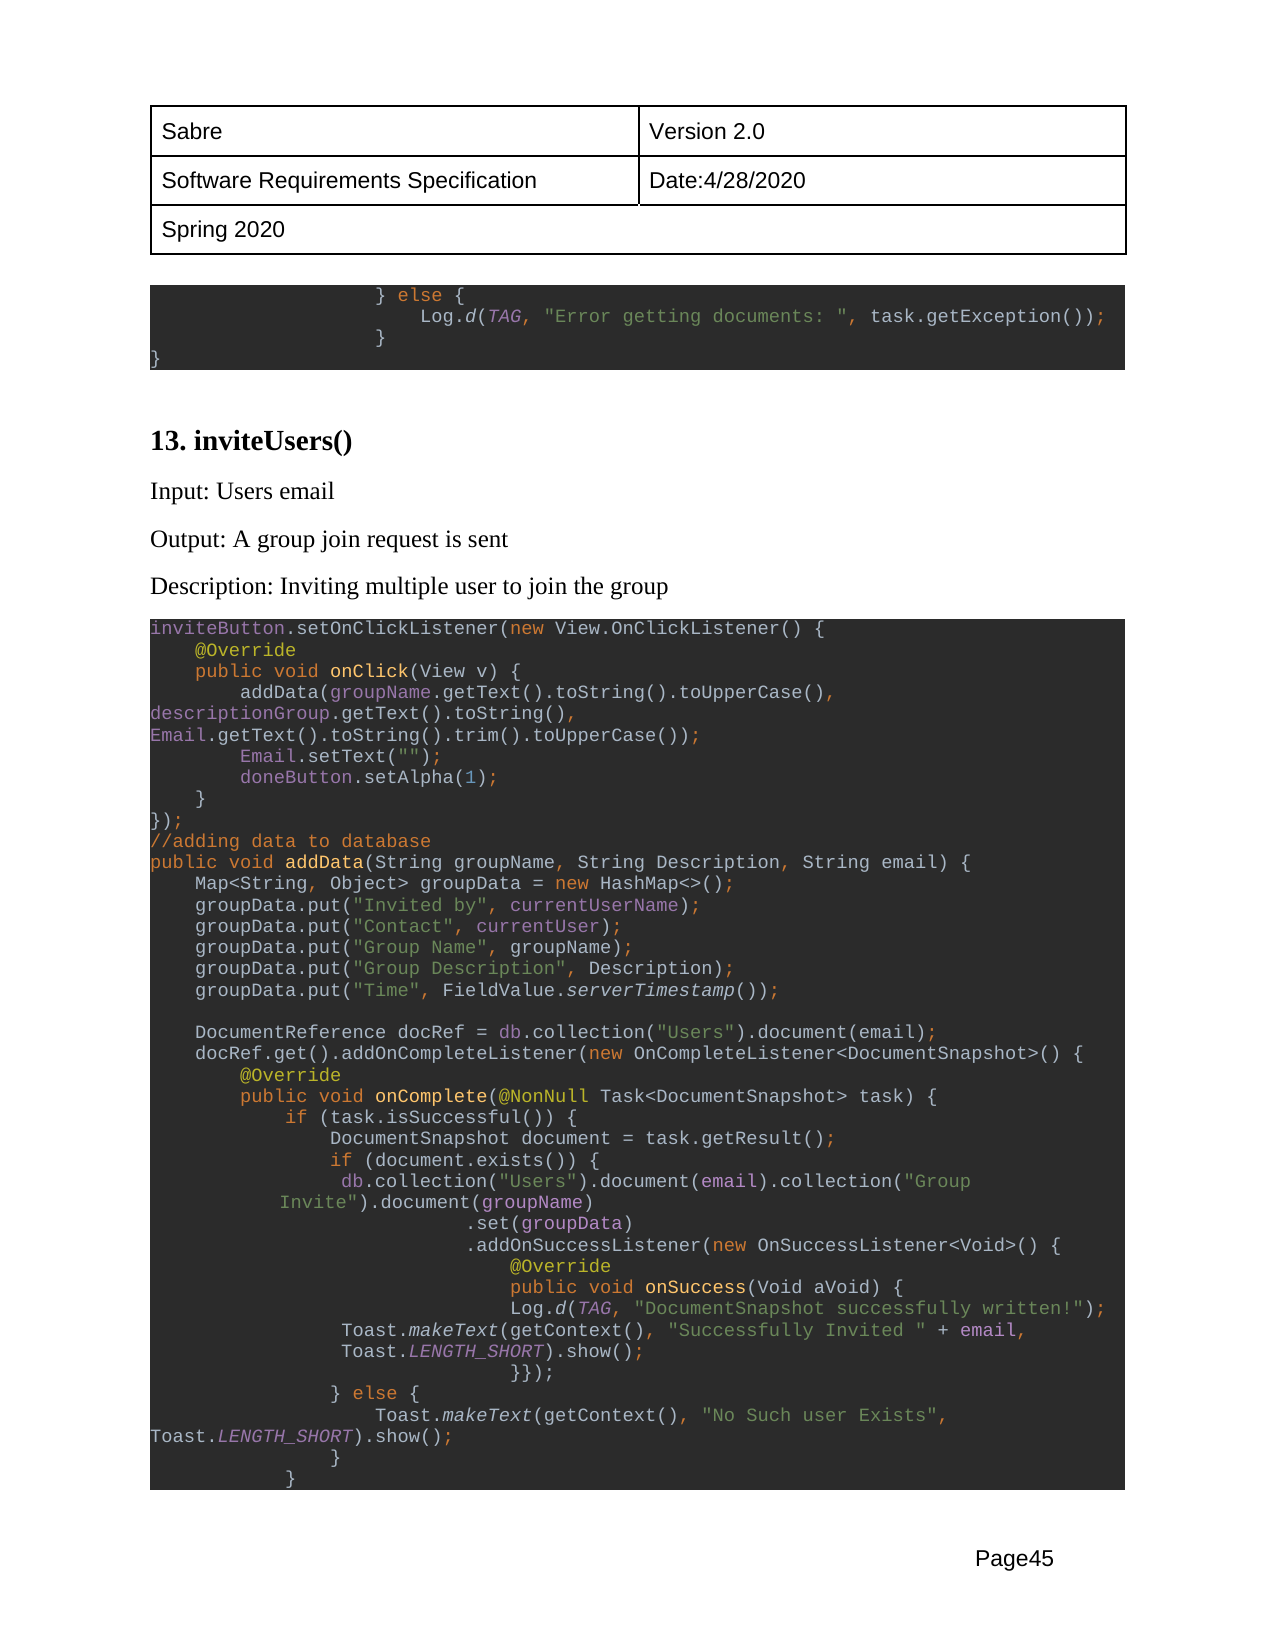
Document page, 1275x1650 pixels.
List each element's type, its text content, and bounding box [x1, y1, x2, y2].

text Description: Inviting multiple user to join the group [150, 571, 1125, 600]
text Input: Users email [150, 476, 1125, 505]
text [150, 285, 1125, 370]
text 13. inviteUsers() [150, 423, 1125, 457]
text //adding data to database [150, 832, 1125, 853]
text public void addData(String groupName, String Description, String email) { Map<String, Object> groupData = new HashMap<>(); groupData.put("Invited by", currentUserName); groupData.put("Contact", currentUser); groupData.put("Group Name", groupName); groupData.put("Group Description", Description); groupData.put("Time", FieldValue.serverTimestamp()); DocumentReference docRef = db.collection("Users").document(email); docRef.get().addOnCompleteListener(new OnCompleteListener<DocumentSnapshot>() { @Override public void onComplete(@NonNull Task<DocumentSnapshot> task) { if (task.isSuccessful()) { DocumentSnapshot document = task.getResult(); if (document.exists()) { db.collection("Users").document(email).collection("Group Invite").document(groupName) .set(groupData) .addOnSuccessListener(new OnSuccessListener<Void>() { @Override public void onSuccess(Void aVoid) { Log.d(TAG, "DocumentSnapshot successfully written!"); Toast.makeText(getContext(), "Successfully Invited " + email, Toast.LENGTH_SHORT).show(); }}); } else { Toast.makeText(getContext(), "No Such user Exists", Toast.LENGTH_SHORT).show(); } } [150, 853, 1125, 1490]
text Output: A group join request is sent [150, 524, 1125, 552]
text inviteButton.setOnClickListener(new View.OnClickListener() { @Override public void onClick(View v) { addData(groupName.getText().toString().toUpperCase(), descriptionGroup.getText().toString(), Email.getText().toString().trim().toUpperCase()); Email.setText(""); doneButton.setAlpha(1); } }); [150, 619, 1125, 832]
